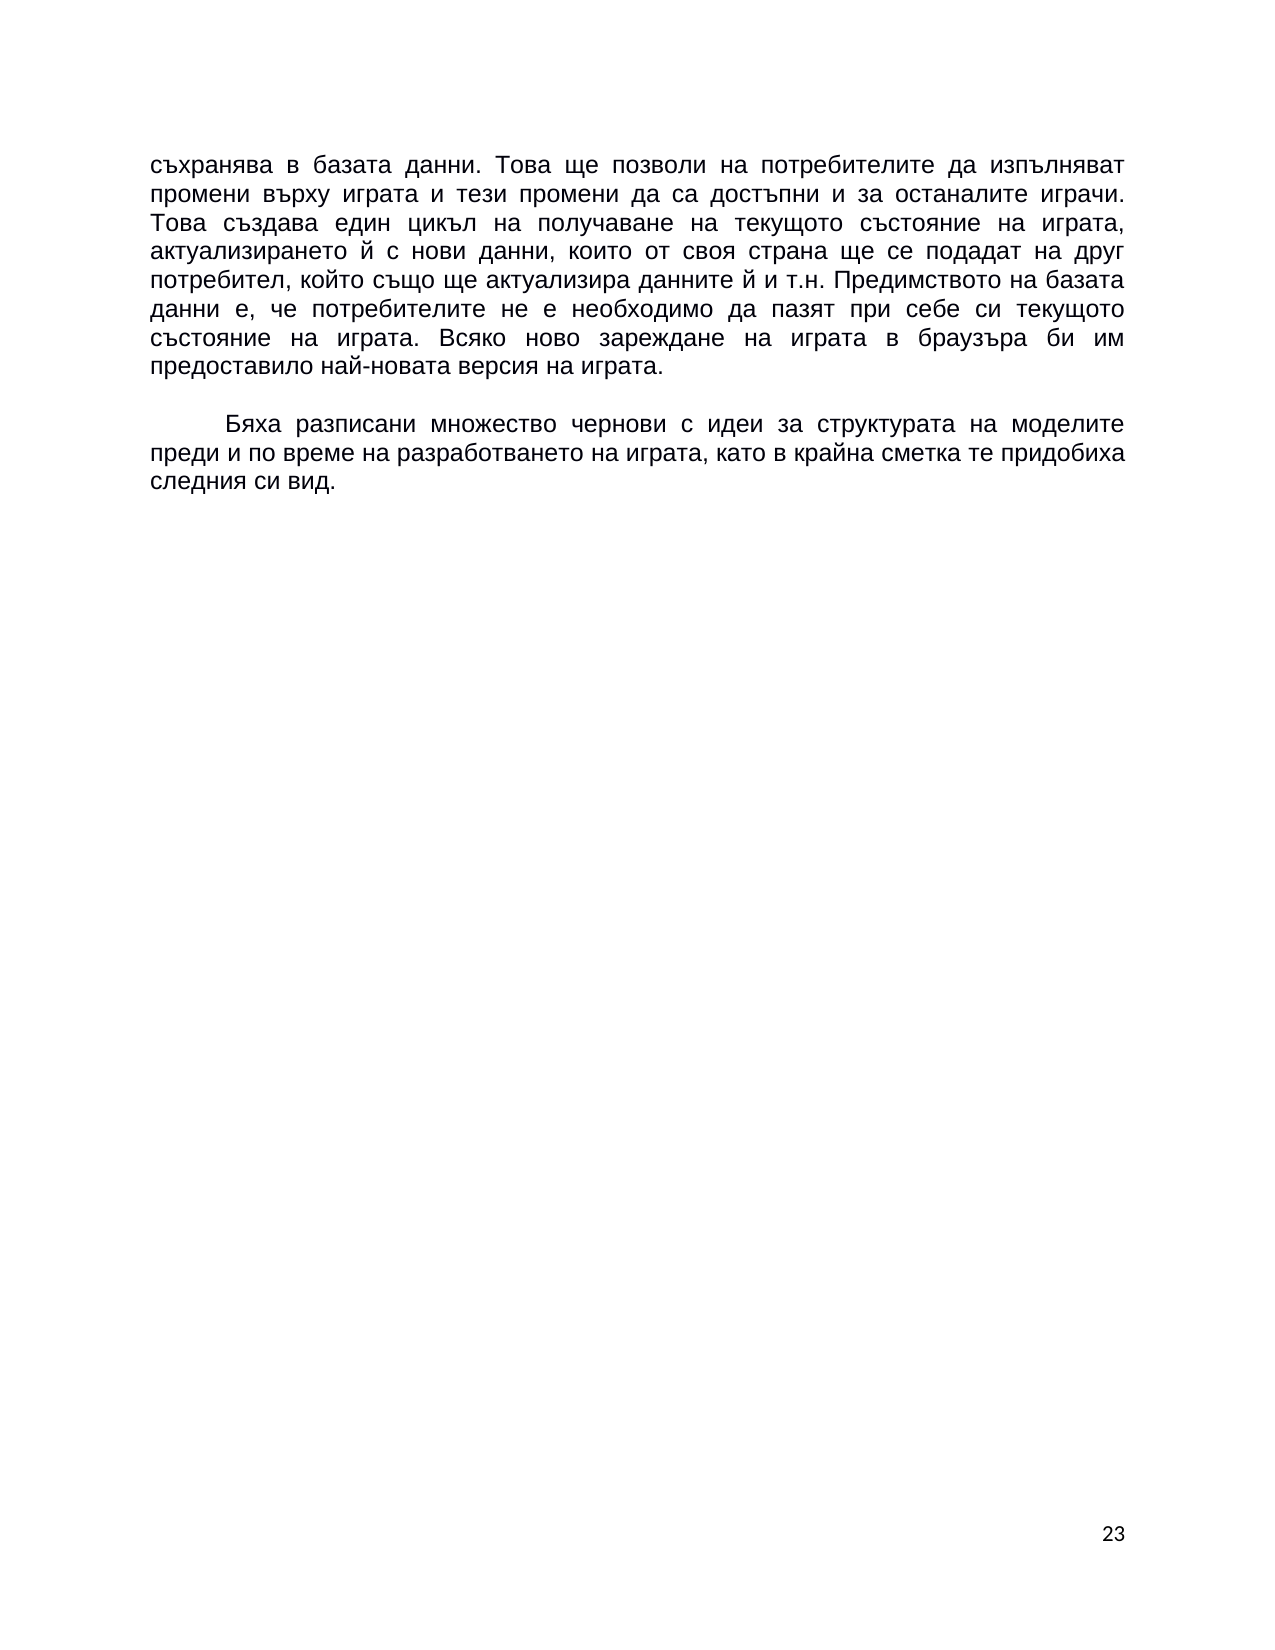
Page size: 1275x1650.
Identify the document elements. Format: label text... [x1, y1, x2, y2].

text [150, 150, 1125, 380]
text Бяха разписани множество чернови с идеи за структурата на моделите преди и по време на разработването на играта, като в крайна сметка те придобиха следния си вид. [150, 409, 1125, 495]
